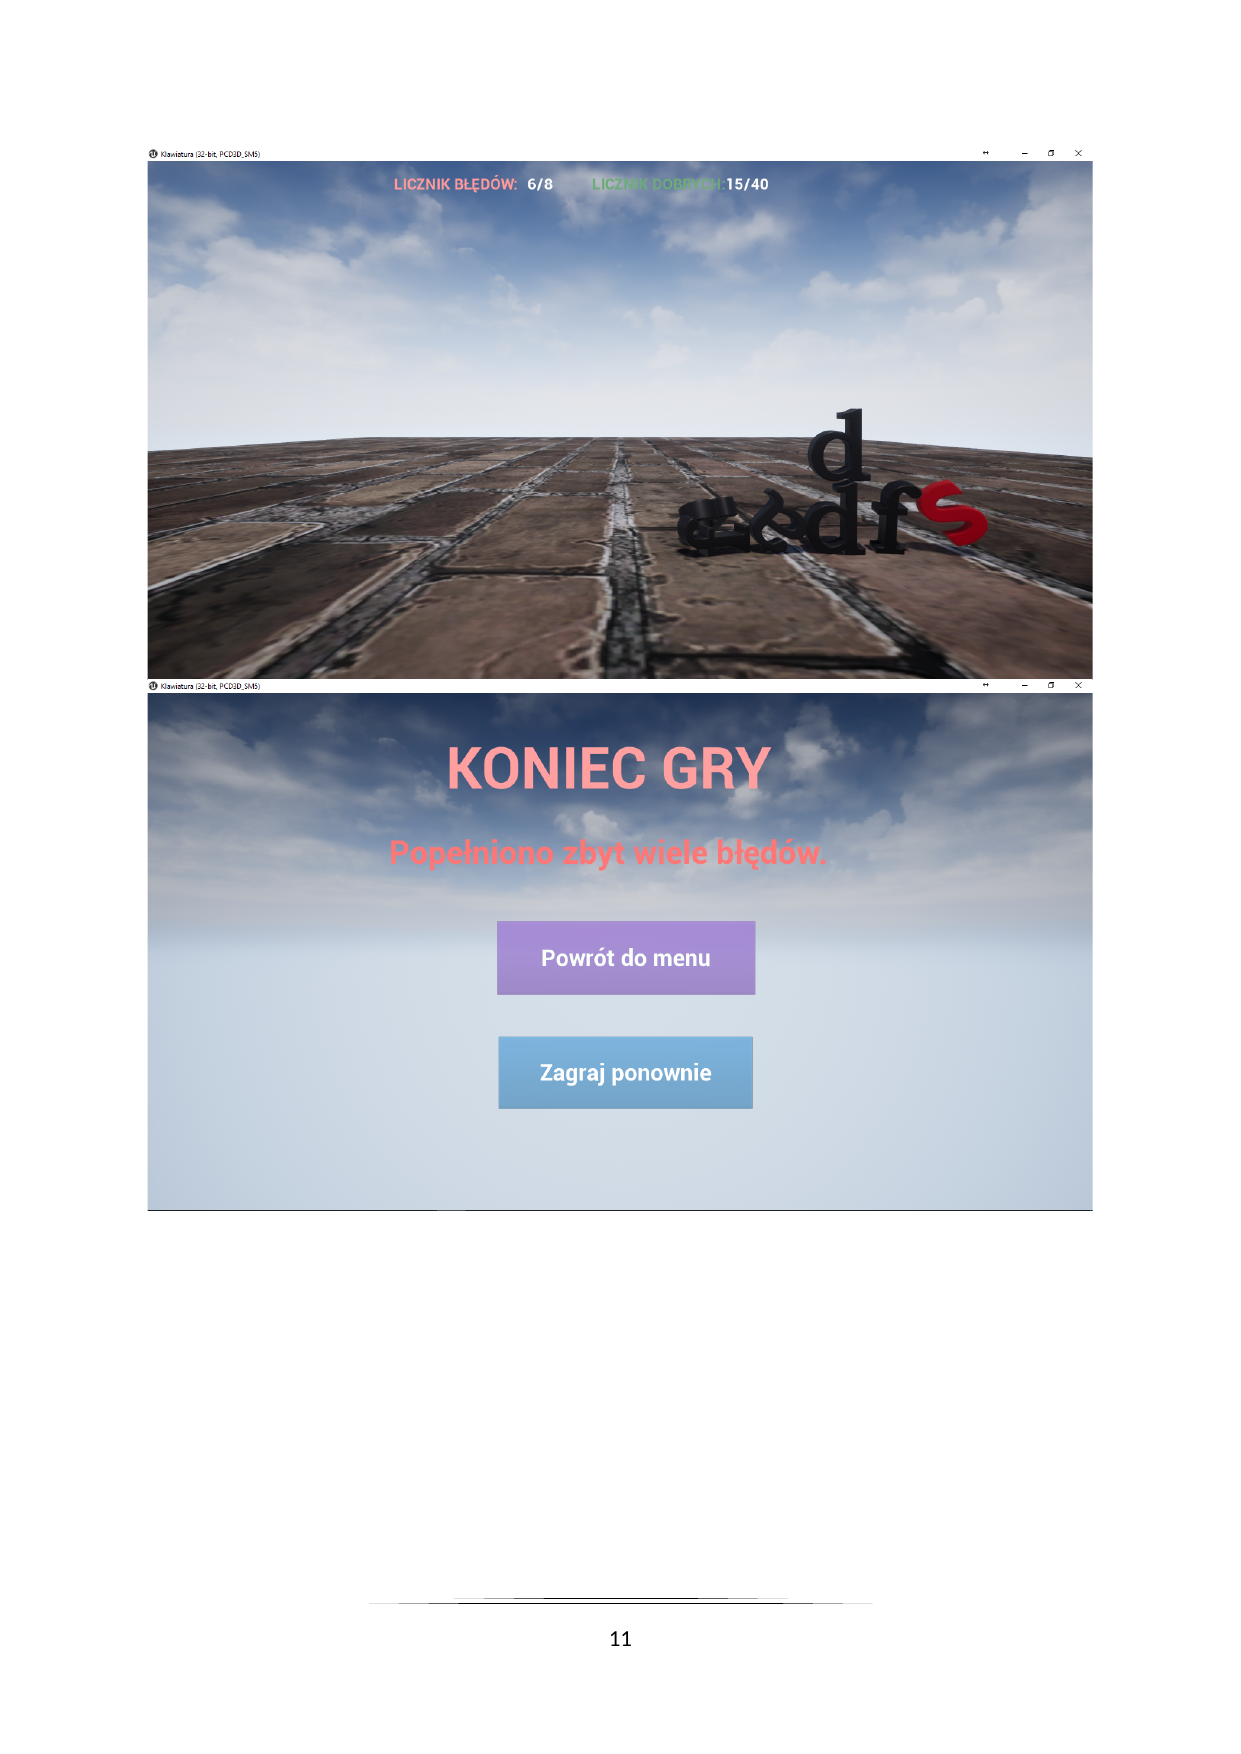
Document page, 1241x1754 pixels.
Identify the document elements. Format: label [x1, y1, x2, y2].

picture [147, 147, 1093, 1211]
